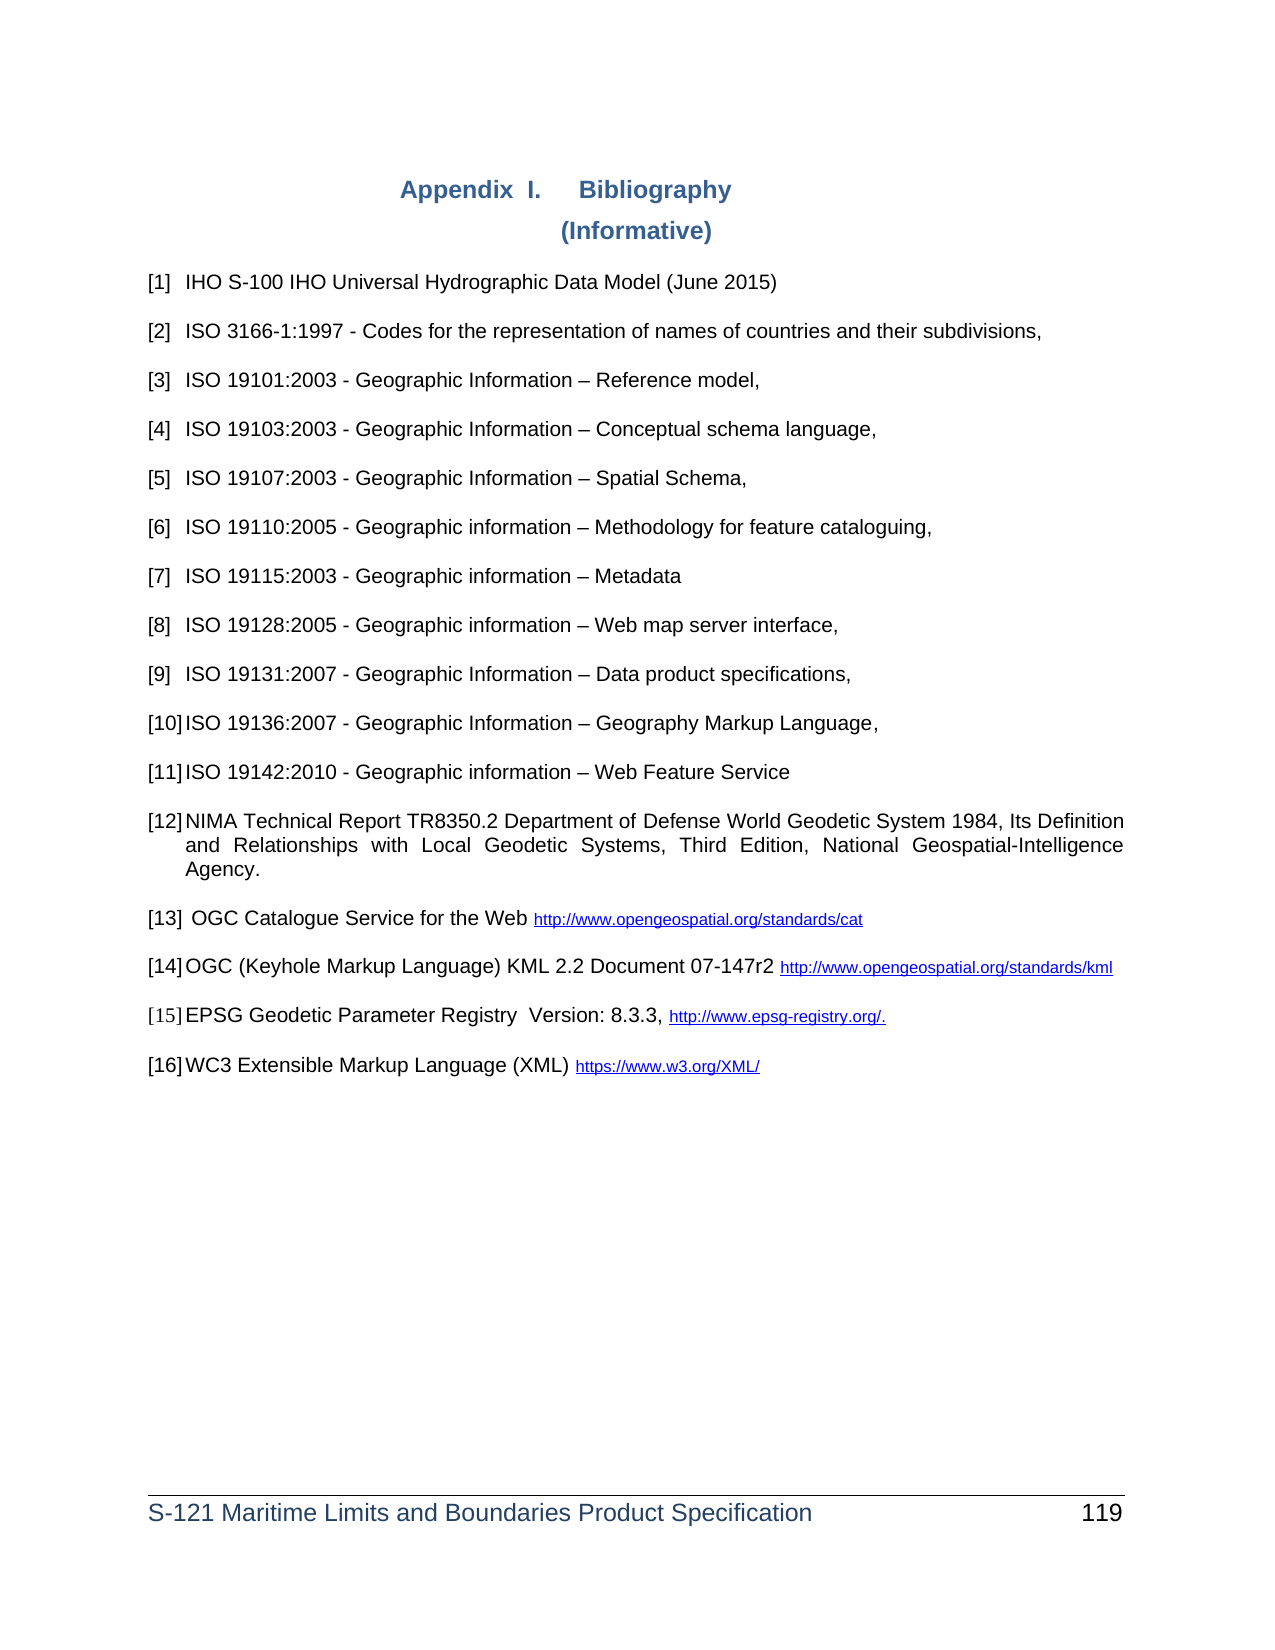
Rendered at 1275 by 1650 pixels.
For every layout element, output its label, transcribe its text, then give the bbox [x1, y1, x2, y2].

list ISO 19103:2003 - Geographic Information – Conceptual schema language, [148, 417, 1125, 441]
list ISO 19131:2007 - Geographic Information – Data product specifications, [148, 662, 1125, 686]
list ISO 19107:2003 - Geographic Information – Spatial Schema, [148, 466, 1125, 490]
list ISO 3166-1:1997 - Codes for the representation of names of countries and their subdivisions, [148, 319, 1125, 343]
list ISO 19110:2005 - Geographic information – Methodology for feature cataloguing, [148, 515, 1125, 539]
list ISO 19136:2007 - Geographic Information – Geography Markup Language, [148, 711, 1125, 734]
text (Informative) [148, 216, 1125, 245]
list ISO 19128:2005 - Geographic information – Web map server interface, [148, 613, 1125, 637]
list ISO 19142:2010 - Geographic information – Web Feature Service [148, 759, 1125, 783]
list EPSG Geodetic Parameter Registry Version: 8.3.3, http://www.epsg-registry.org/. [148, 1003, 1125, 1027]
list ISO 19101:2003 - Geographic Information – Reference model, [148, 368, 1125, 392]
list WC3 Extensible Markup Language (XML) https://www.w3.org/XML/ [148, 1052, 1125, 1076]
list OGC (Keyhole Markup Language) KML 2.2 Document 07-147r2 http://www.opengeospatial.org/standards/kml [148, 954, 1125, 978]
list OGC Catalogue Service for the Web http://www.opengeospatial.org/standards/cat [148, 905, 1125, 929]
list ISO 19115:2003 - Geographic information – Metadata [148, 564, 1125, 588]
list Bibliography [148, 175, 1125, 204]
list IHO S-100 IHO Universal Hydrographic Data Model (June 2015) [148, 270, 1125, 294]
list NIMA Technical Report TR8350.2 Department of Defense World Geodetic System 1984, Its Definition and Relationships with Local Geodetic Systems, Third Edition, National Geospatial-Intelligence Agency. [148, 808, 1125, 880]
